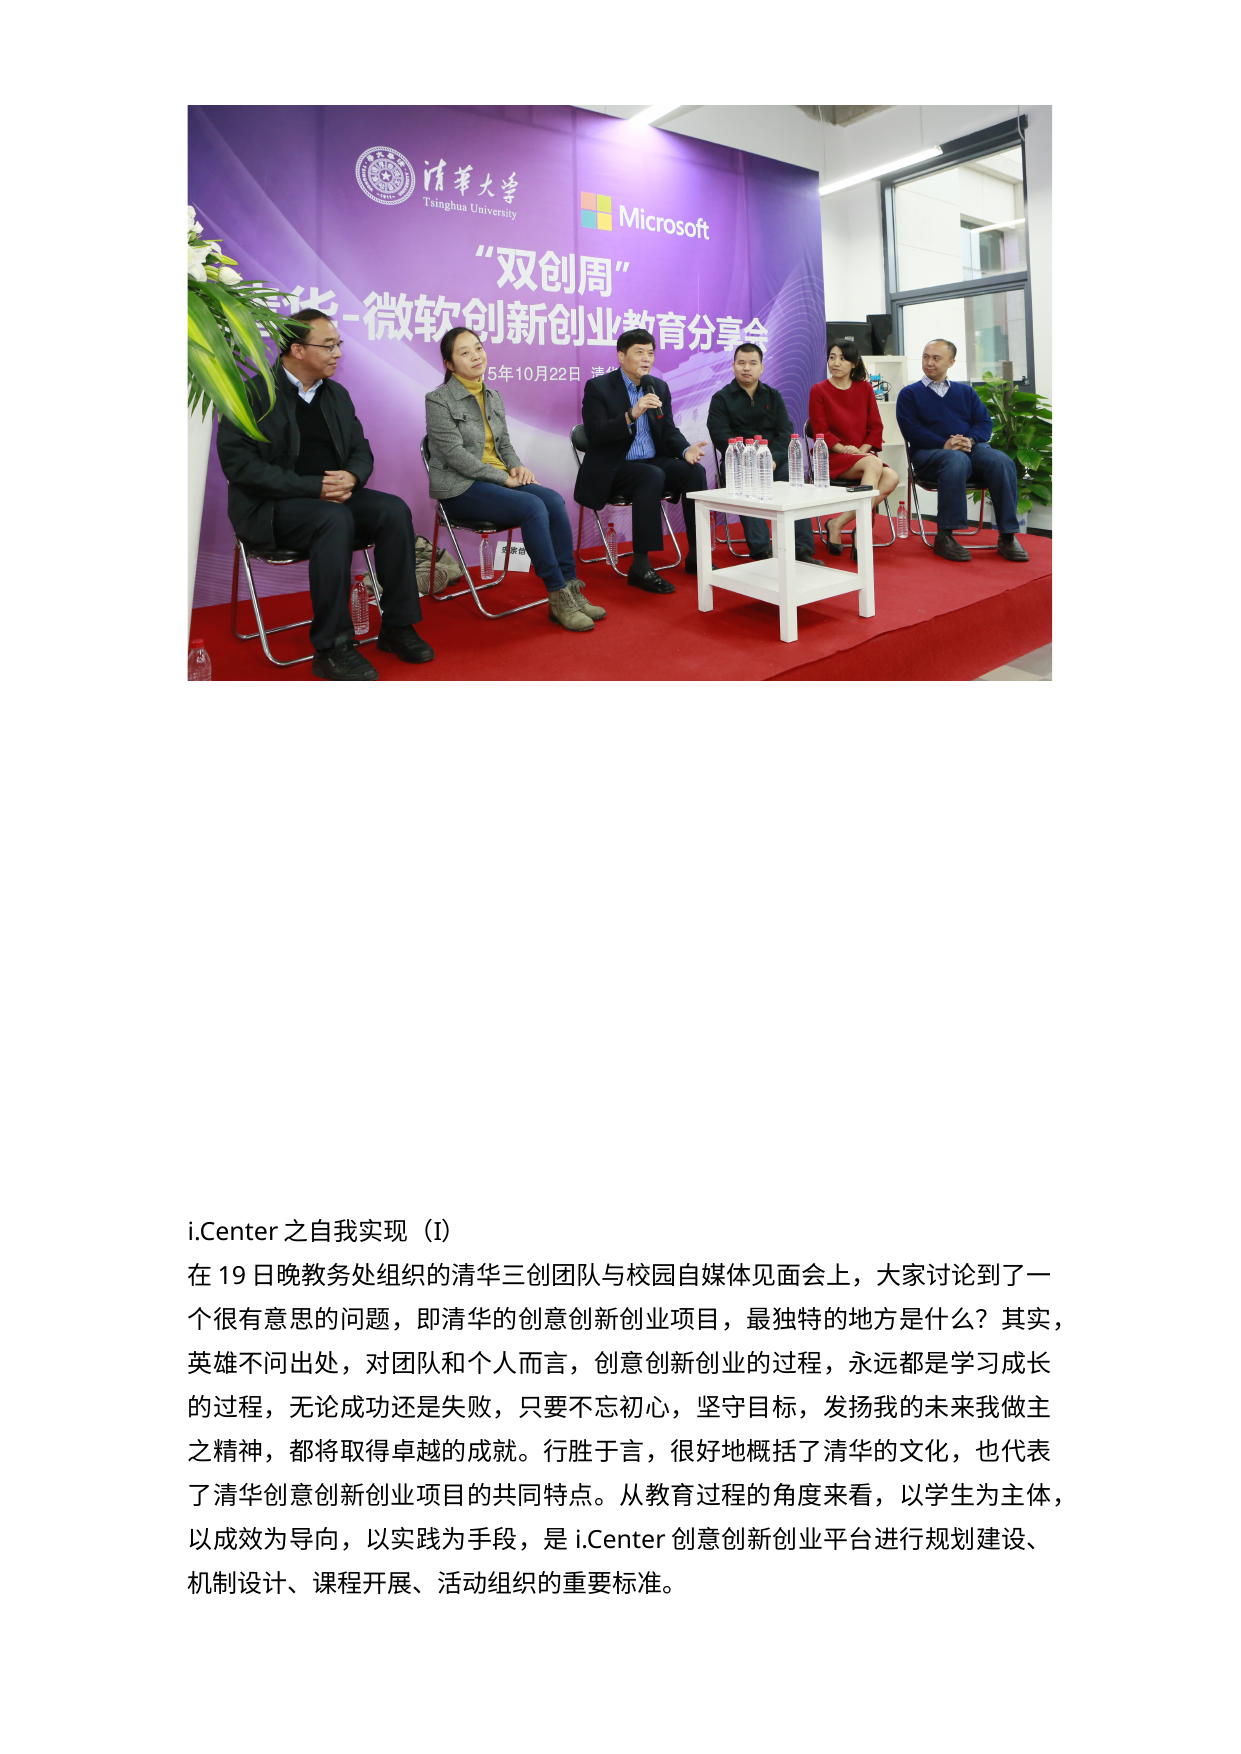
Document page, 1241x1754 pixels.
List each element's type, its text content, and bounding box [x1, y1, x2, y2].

text 在19日晚教务处组织的清华三创团队与校园自媒体见面会上，大家讨论到了一个很有意思的问题，即清华的创意创新创业项目，最独特的地方是什么？其实，英雄不问出处，对团队和个人而言，创意创新创业的过程，永远都是学习成长的过程，无论成功还是失败，只要不忘初心，坚守目标，发扬我的未来我做主之精神，都将取得卓越的成就。行胜于言，很好地概括了清华的文化，也代表了清华创意创新创业项目的共同特点。从教育过程的角度来看，以学生为主体，以成效为导向，以实践为手段，是i.Center创意创新创业平台进行规划建设、机制设计、课程开展、活动组织的重要标准。 [187, 1251, 1053, 1604]
text i.Center之自我实现（I） [187, 1207, 1053, 1251]
picture [187, 105, 1053, 681]
